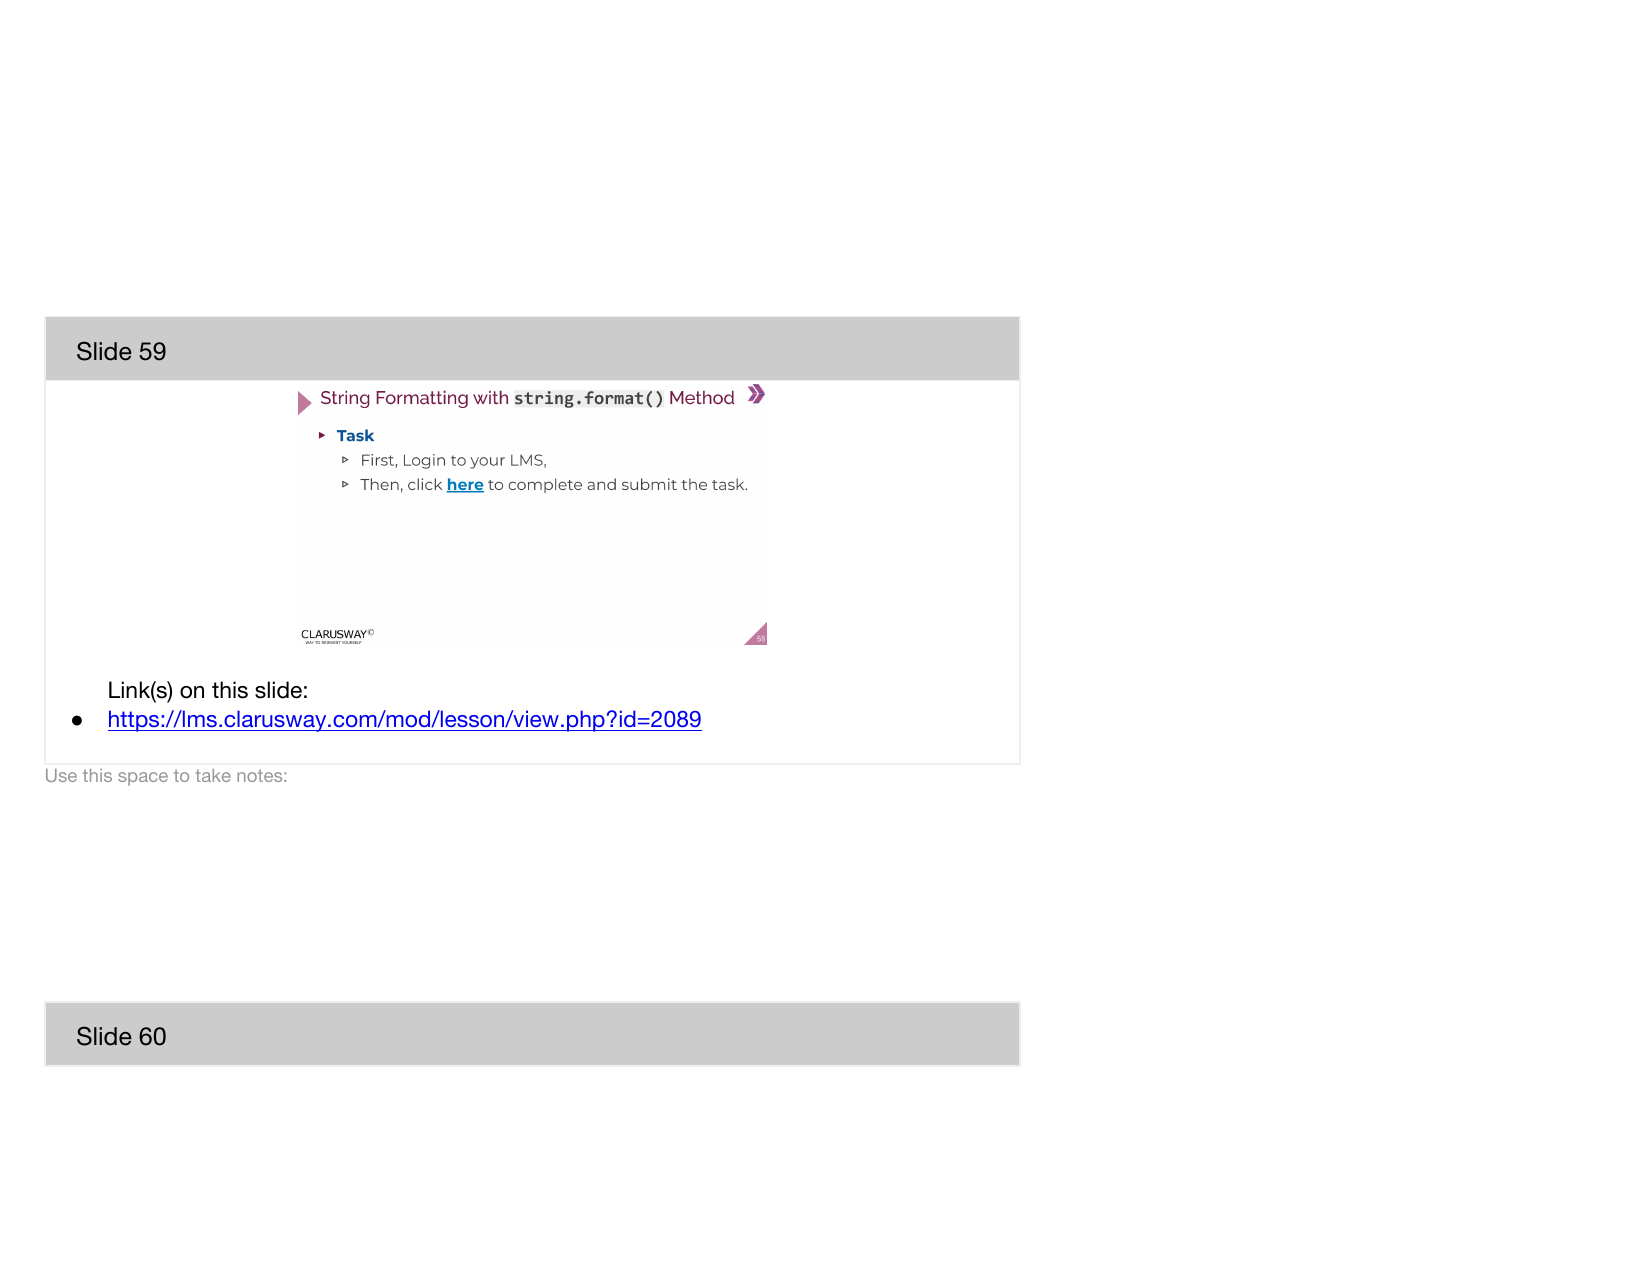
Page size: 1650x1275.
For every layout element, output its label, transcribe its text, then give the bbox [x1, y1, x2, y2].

text Use this space to take notes: [44, 764, 1500, 788]
picture [298, 381, 767, 645]
table_header Slide 60 [46, 1003, 1019, 1065]
table_header Slide 59 [46, 317, 1019, 380]
table_cell Link(s) on this slide: https://lms.clarusway.com/mod/lesson/view.php?id=2089 [46, 381, 1019, 763]
